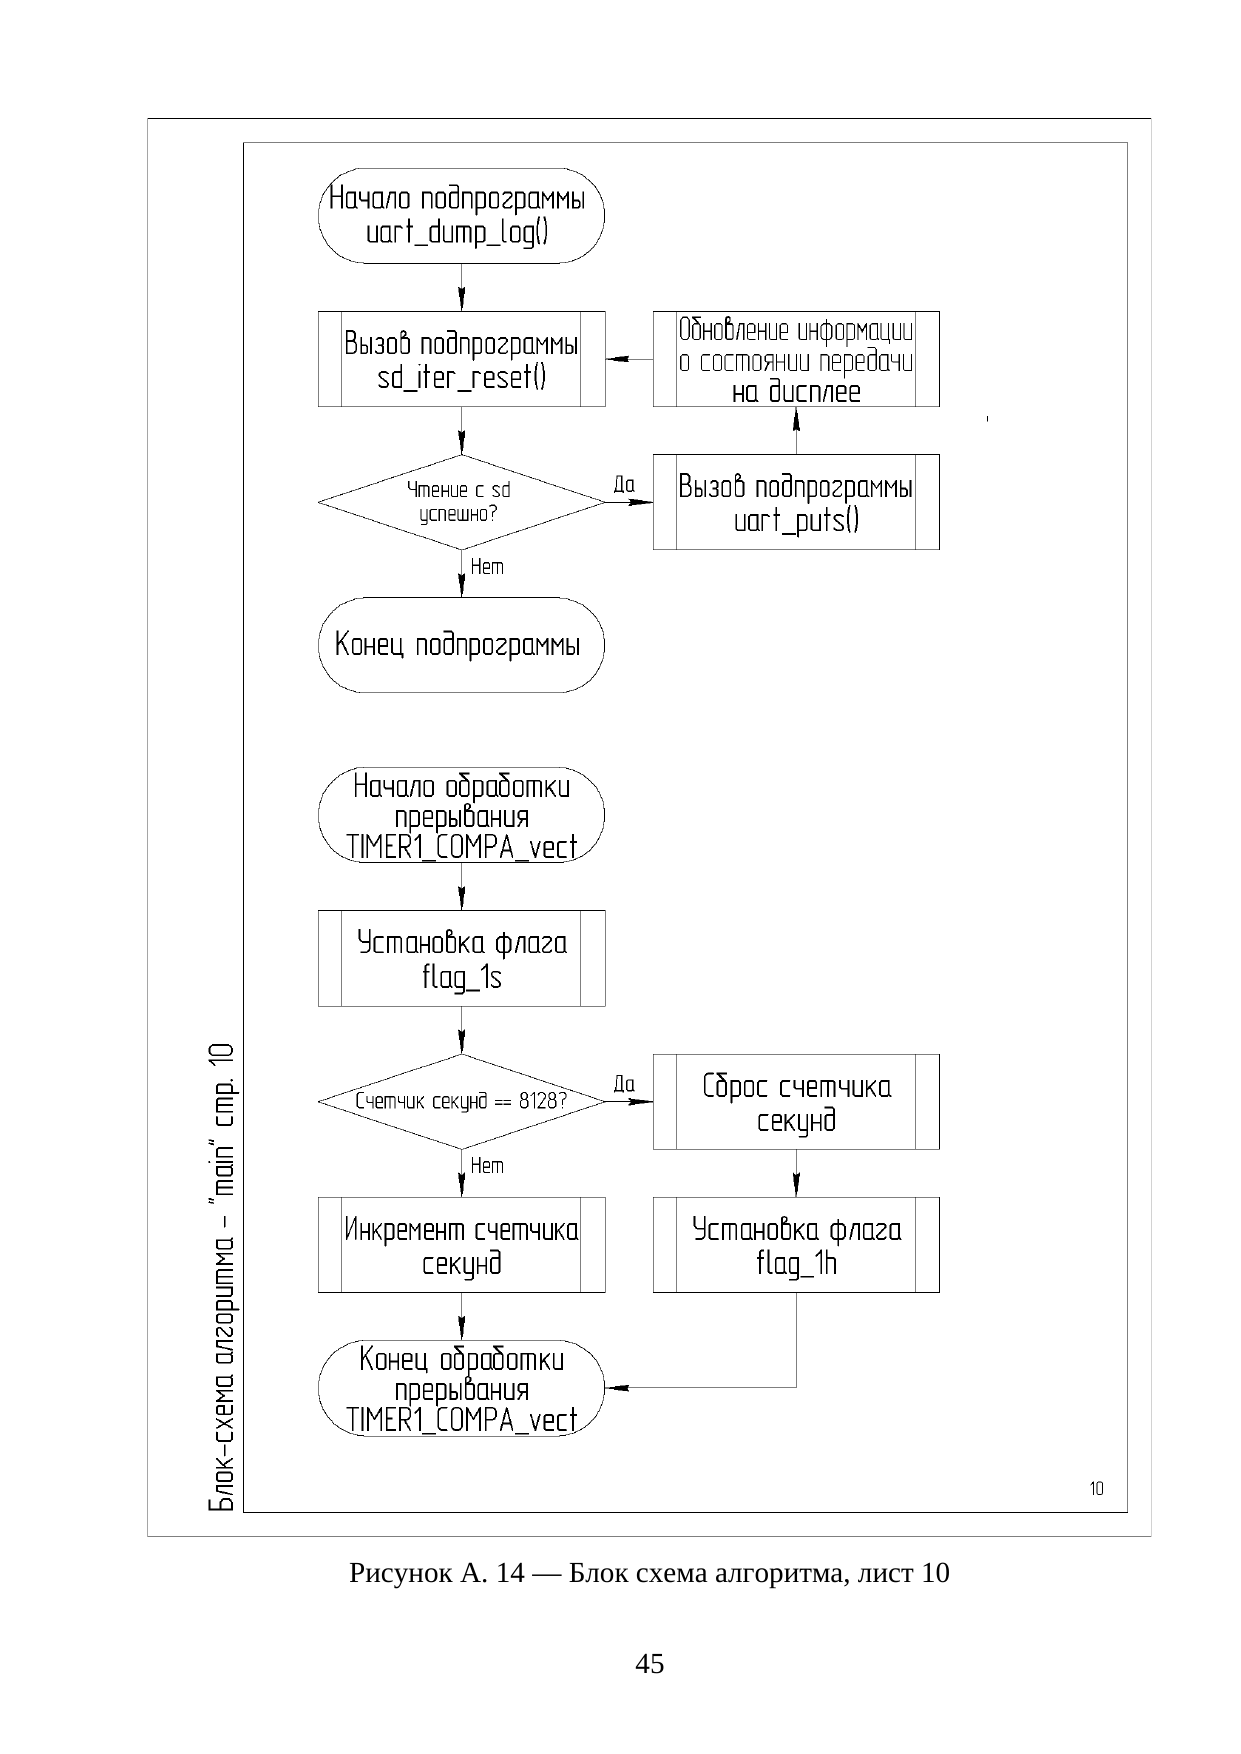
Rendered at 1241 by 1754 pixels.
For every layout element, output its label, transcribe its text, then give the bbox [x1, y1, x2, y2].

picture [147, 118, 1152, 1538]
text Рисунок А. 14 — Блок схема алгоритма, лист 10 [148, 1555, 1152, 1588]
